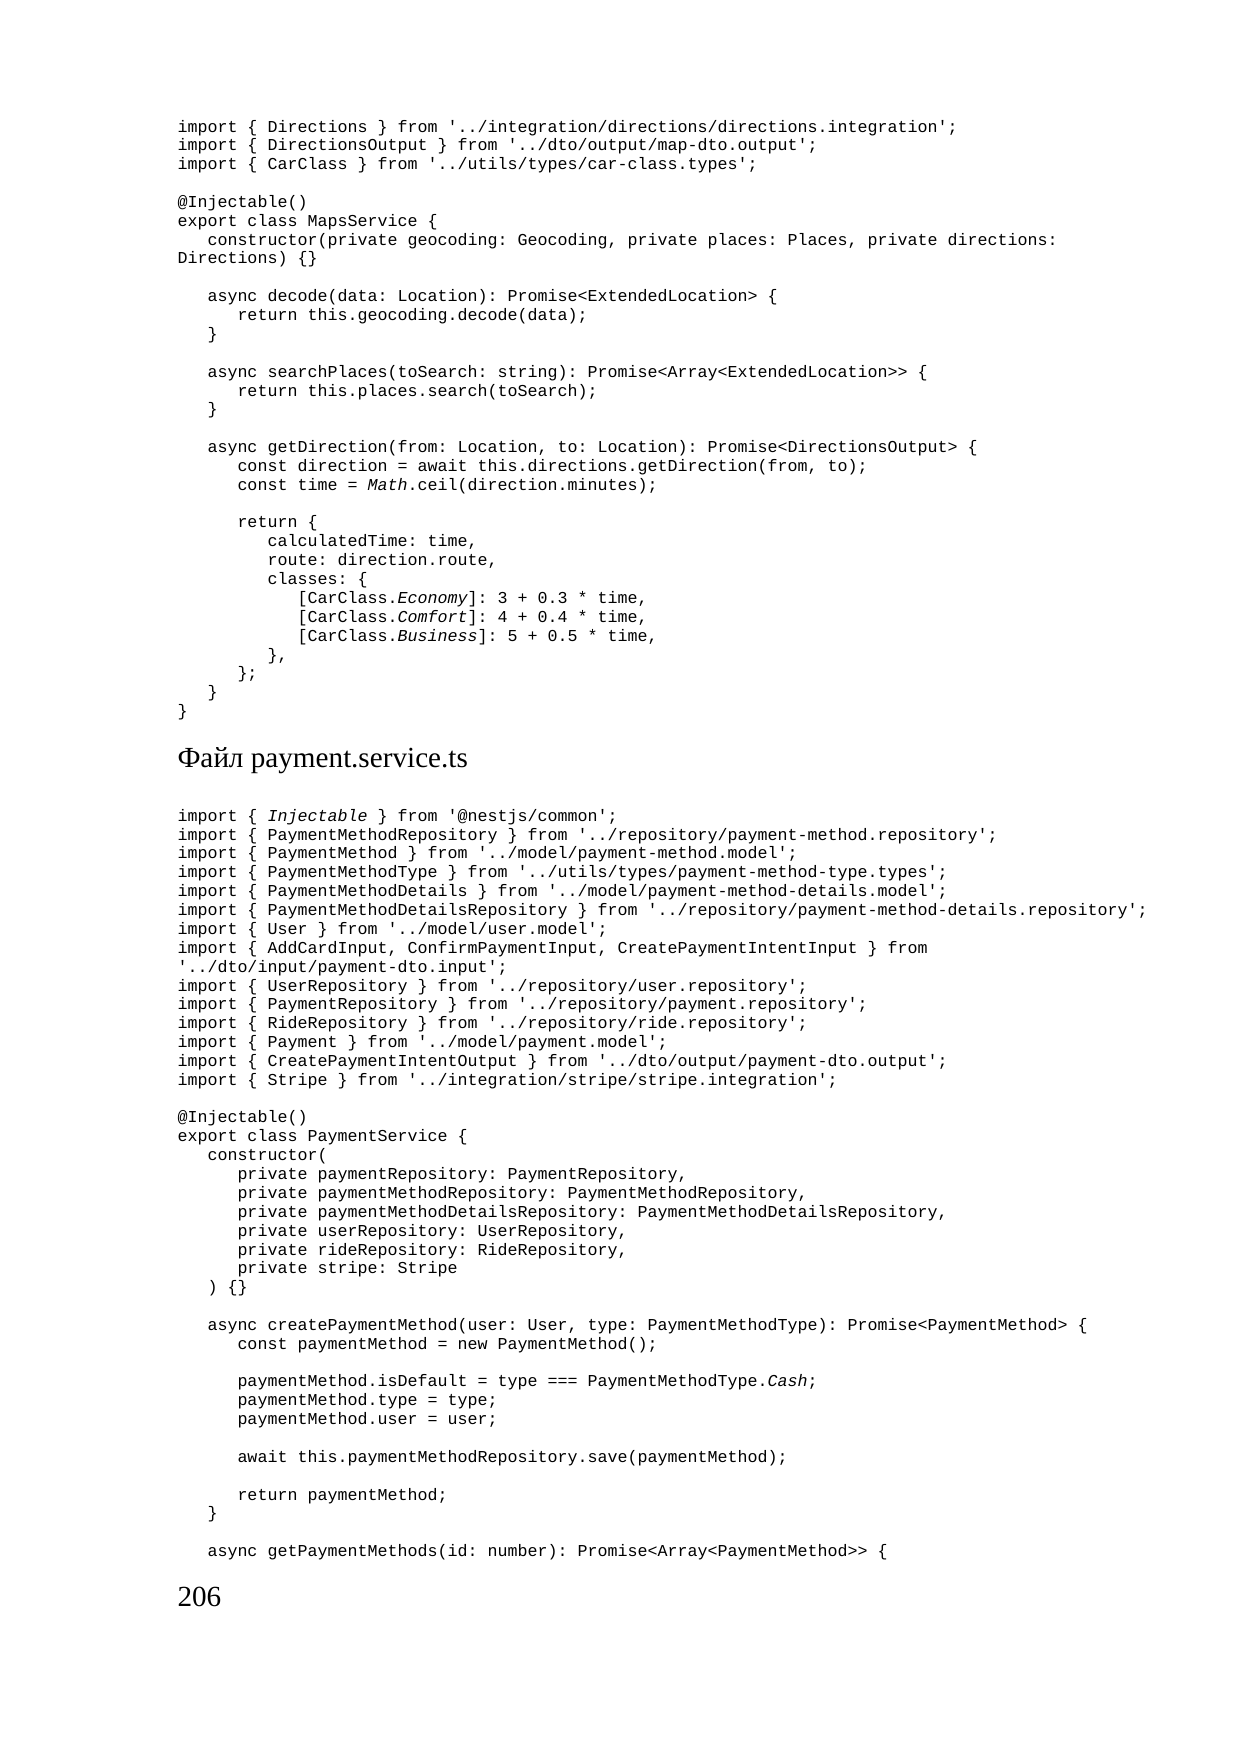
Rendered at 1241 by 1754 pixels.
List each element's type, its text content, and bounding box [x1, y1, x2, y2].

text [177, 118, 1152, 721]
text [177, 807, 1152, 1562]
text Файл payment.service.ts [177, 740, 1152, 807]
